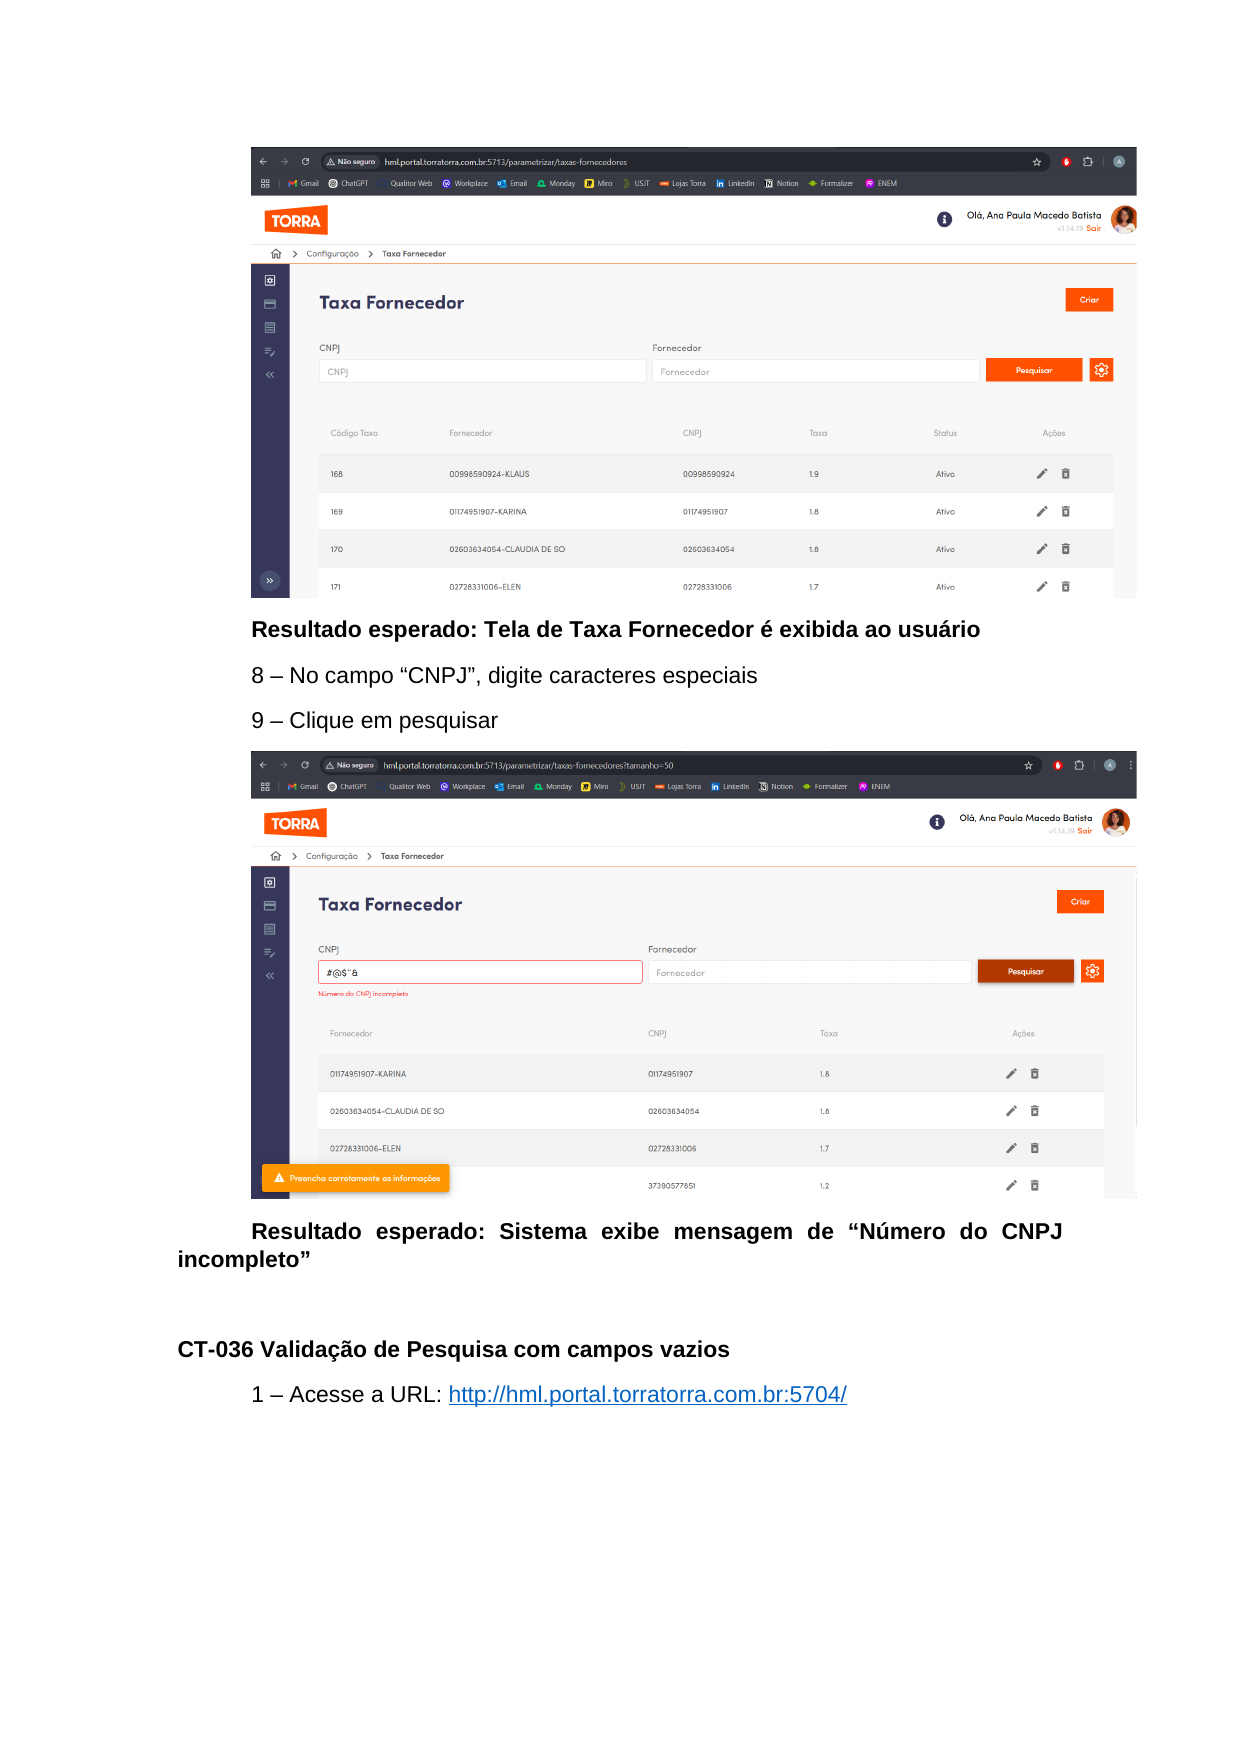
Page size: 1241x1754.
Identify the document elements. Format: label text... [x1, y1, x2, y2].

text CT-036 Validação de Pesquisa com campos vazios [177, 1336, 1063, 1363]
text Resultado esperado: Sistema exibe mensagem de “Número do CNPJ incompleto” [177, 1218, 1063, 1272]
text 8 – No campo “CNPJ”, digite caracteres especiais [177, 662, 1063, 688]
picture [251, 751, 1137, 1199]
text 1 – Acesse a URL: http://hml.portal.torratorra.com.br:5704/ [177, 1381, 1063, 1408]
text Resultado esperado: Tela de Taxa Fornecedor é exibida ao usuário [177, 616, 1063, 643]
text 9 – Clique em pesquisar [177, 707, 1063, 733]
picture [251, 147, 1137, 598]
